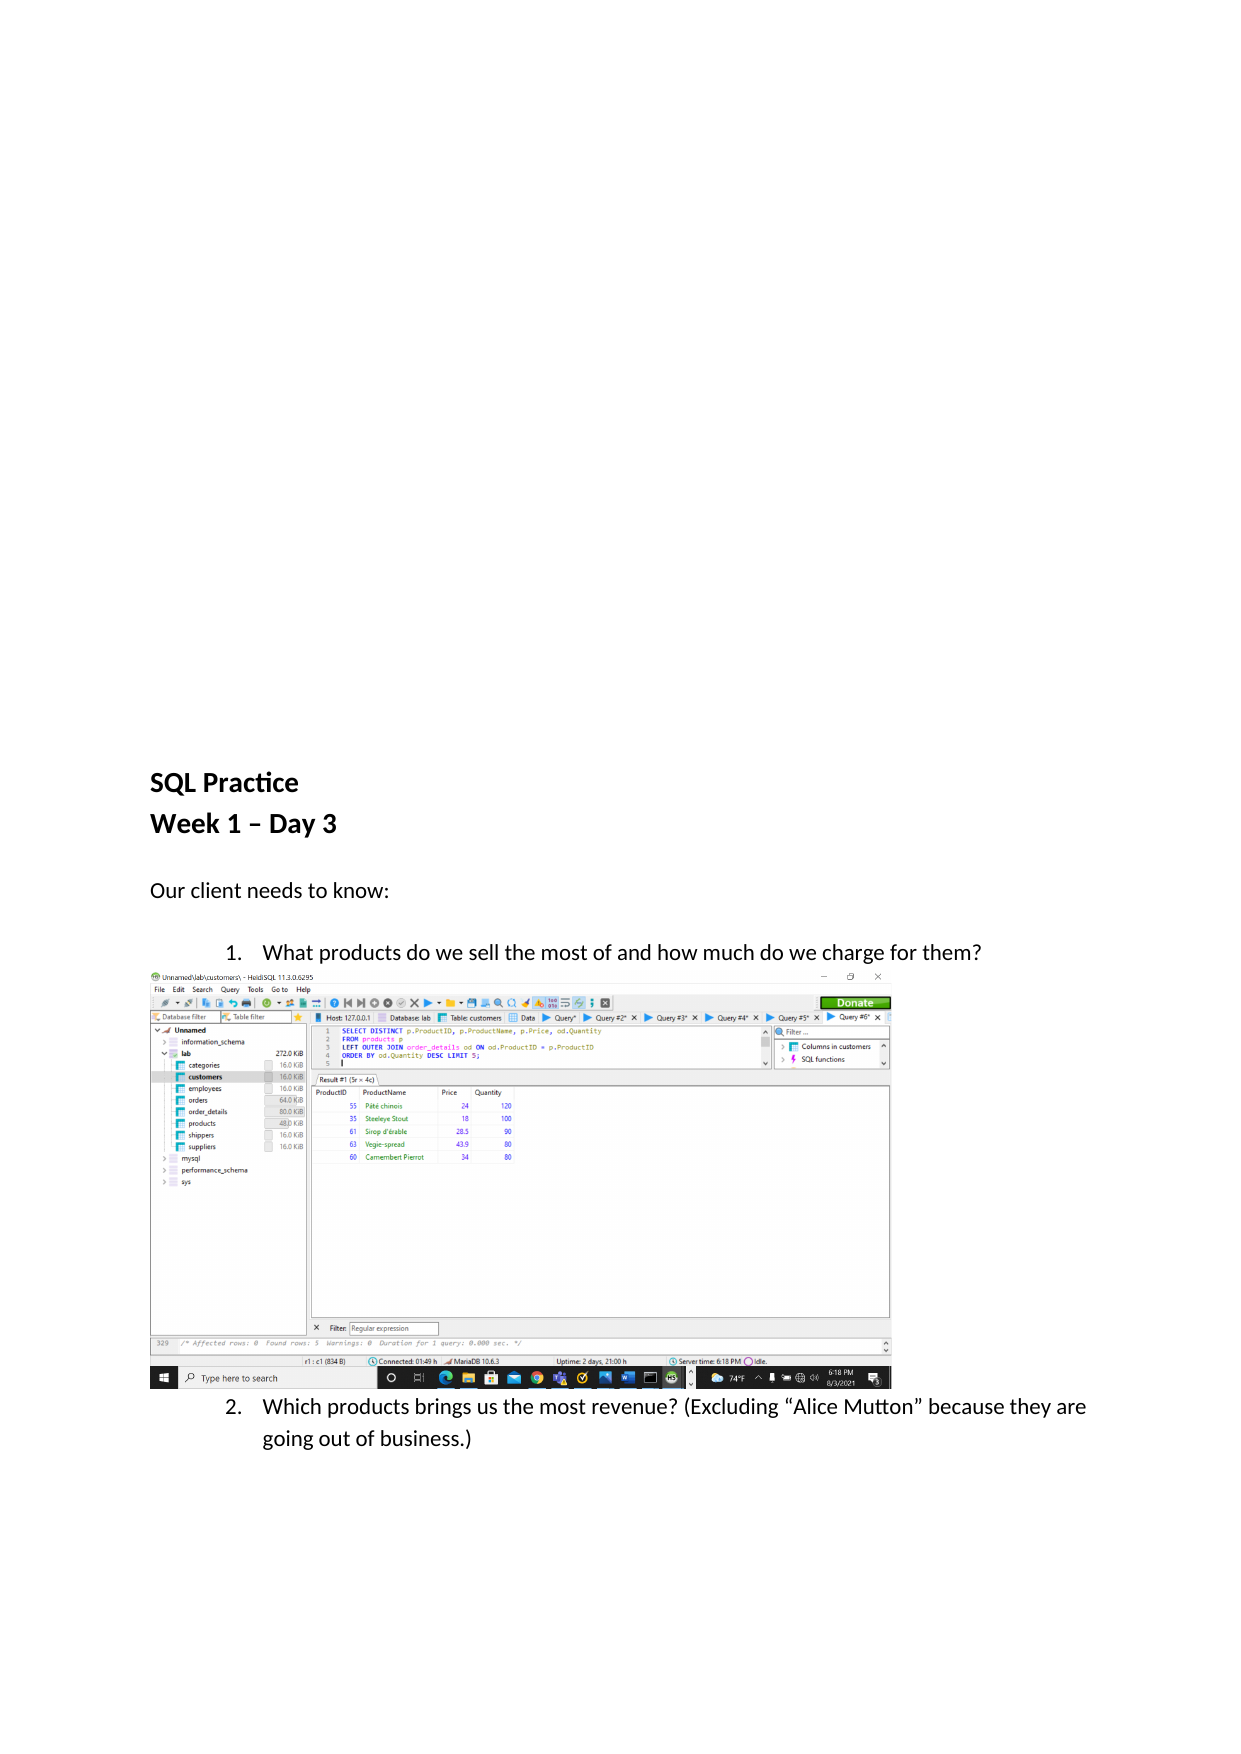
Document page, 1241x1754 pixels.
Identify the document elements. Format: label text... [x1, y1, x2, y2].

text Our client needs to know: [150, 876, 1090, 904]
text Week 1 – Day 3 [150, 805, 1090, 841]
text SQL Practice [150, 764, 1090, 800]
list What products do we sell the most of and how much do we charge for them? [225, 938, 1090, 967]
picture [150, 970, 892, 1389]
list Which products brings us the most revenue? (Excluding “Alice Mutton” because they are going out of business.) [225, 1392, 1090, 1452]
